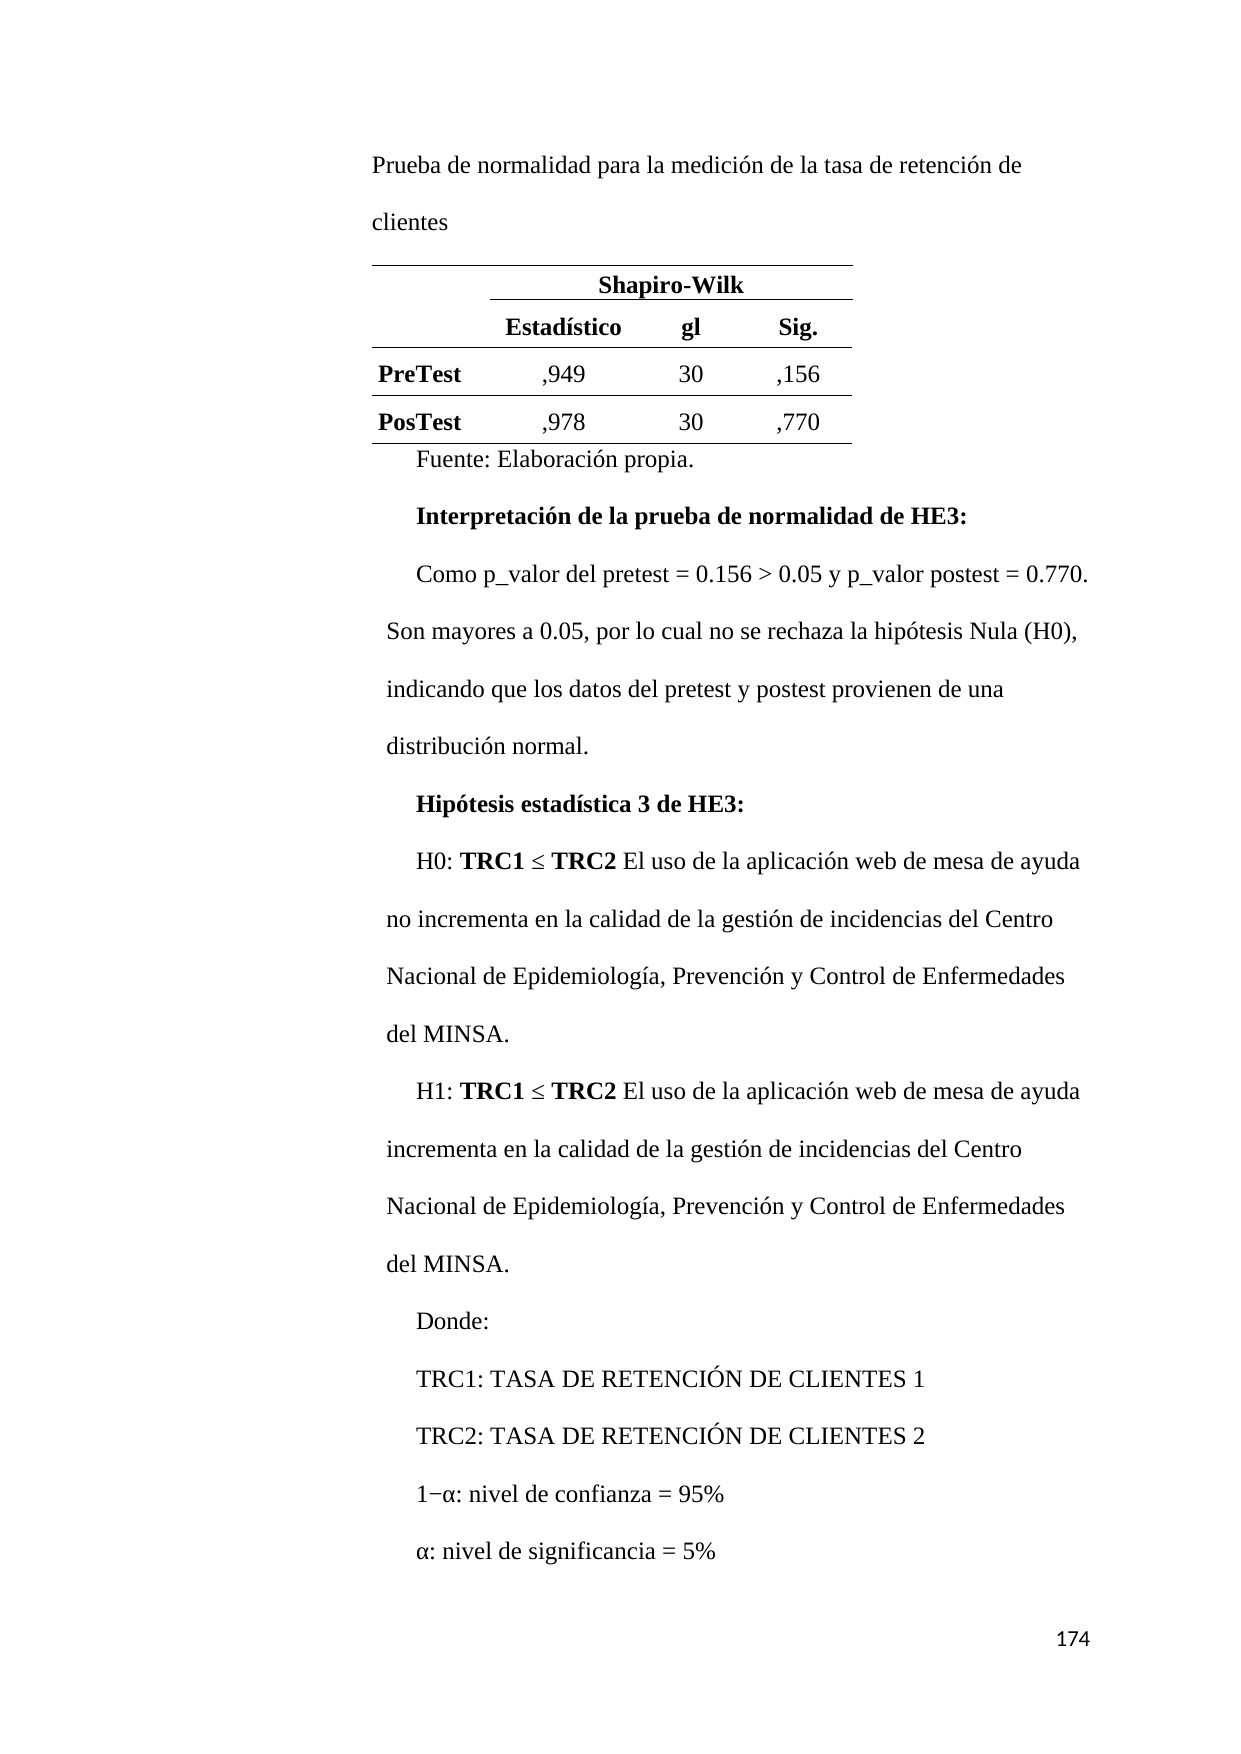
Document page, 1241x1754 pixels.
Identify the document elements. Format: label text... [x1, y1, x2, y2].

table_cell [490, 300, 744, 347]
text Hipótesis estadística 3 de HE3: [386, 789, 1090, 818]
text Como p_valor del pretest = 0.156 > 0.05 y p_valor postest = 0.770. Son mayores a 0.05, por lo cual no se rechaza la hipótesis Nula (H0), indicando que los datos del pretest y postest provienen de una distribución normal. [386, 559, 1090, 760]
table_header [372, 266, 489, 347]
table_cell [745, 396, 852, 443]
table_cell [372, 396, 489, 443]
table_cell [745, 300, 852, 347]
text Prueba de normalidad para la medición de la tasa de retención de clientes [372, 150, 1090, 236]
text Donde: [386, 1306, 1090, 1335]
text TRC1: TASA DE RETENCIÓN DE CLIENTES 1 [386, 1364, 1090, 1393]
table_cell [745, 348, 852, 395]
text Fuente: Elaboración propia. [327, 444, 1090, 473]
text 1−α: nivel de confianza = 95% [386, 1479, 1090, 1508]
text Interpretación de la prueba de normalidad de HE3: [386, 501, 1090, 530]
text H0: TRC1 ≤ TRC2 El uso de la aplicación web de mesa de ayuda no incrementa en la calidad de la gestión de incidencias del Centro Nacional de Epidemiología, Prevención y Control de Enfermedades del MINSA. [386, 846, 1090, 1048]
text TRC2: TASA DE RETENCIÓN DE CLIENTES 2 [386, 1421, 1090, 1450]
text α: nivel de significancia = 5% [386, 1536, 1090, 1565]
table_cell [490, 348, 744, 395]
text H1: TRC1 ≤ TRC2 El uso de la aplicación web de mesa de ayuda incrementa en la calidad de la gestión de incidencias del Centro Nacional de Epidemiología, Prevención y Control de Enfermedades del MINSA. [386, 1076, 1090, 1278]
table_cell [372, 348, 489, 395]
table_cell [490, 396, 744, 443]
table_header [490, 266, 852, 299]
